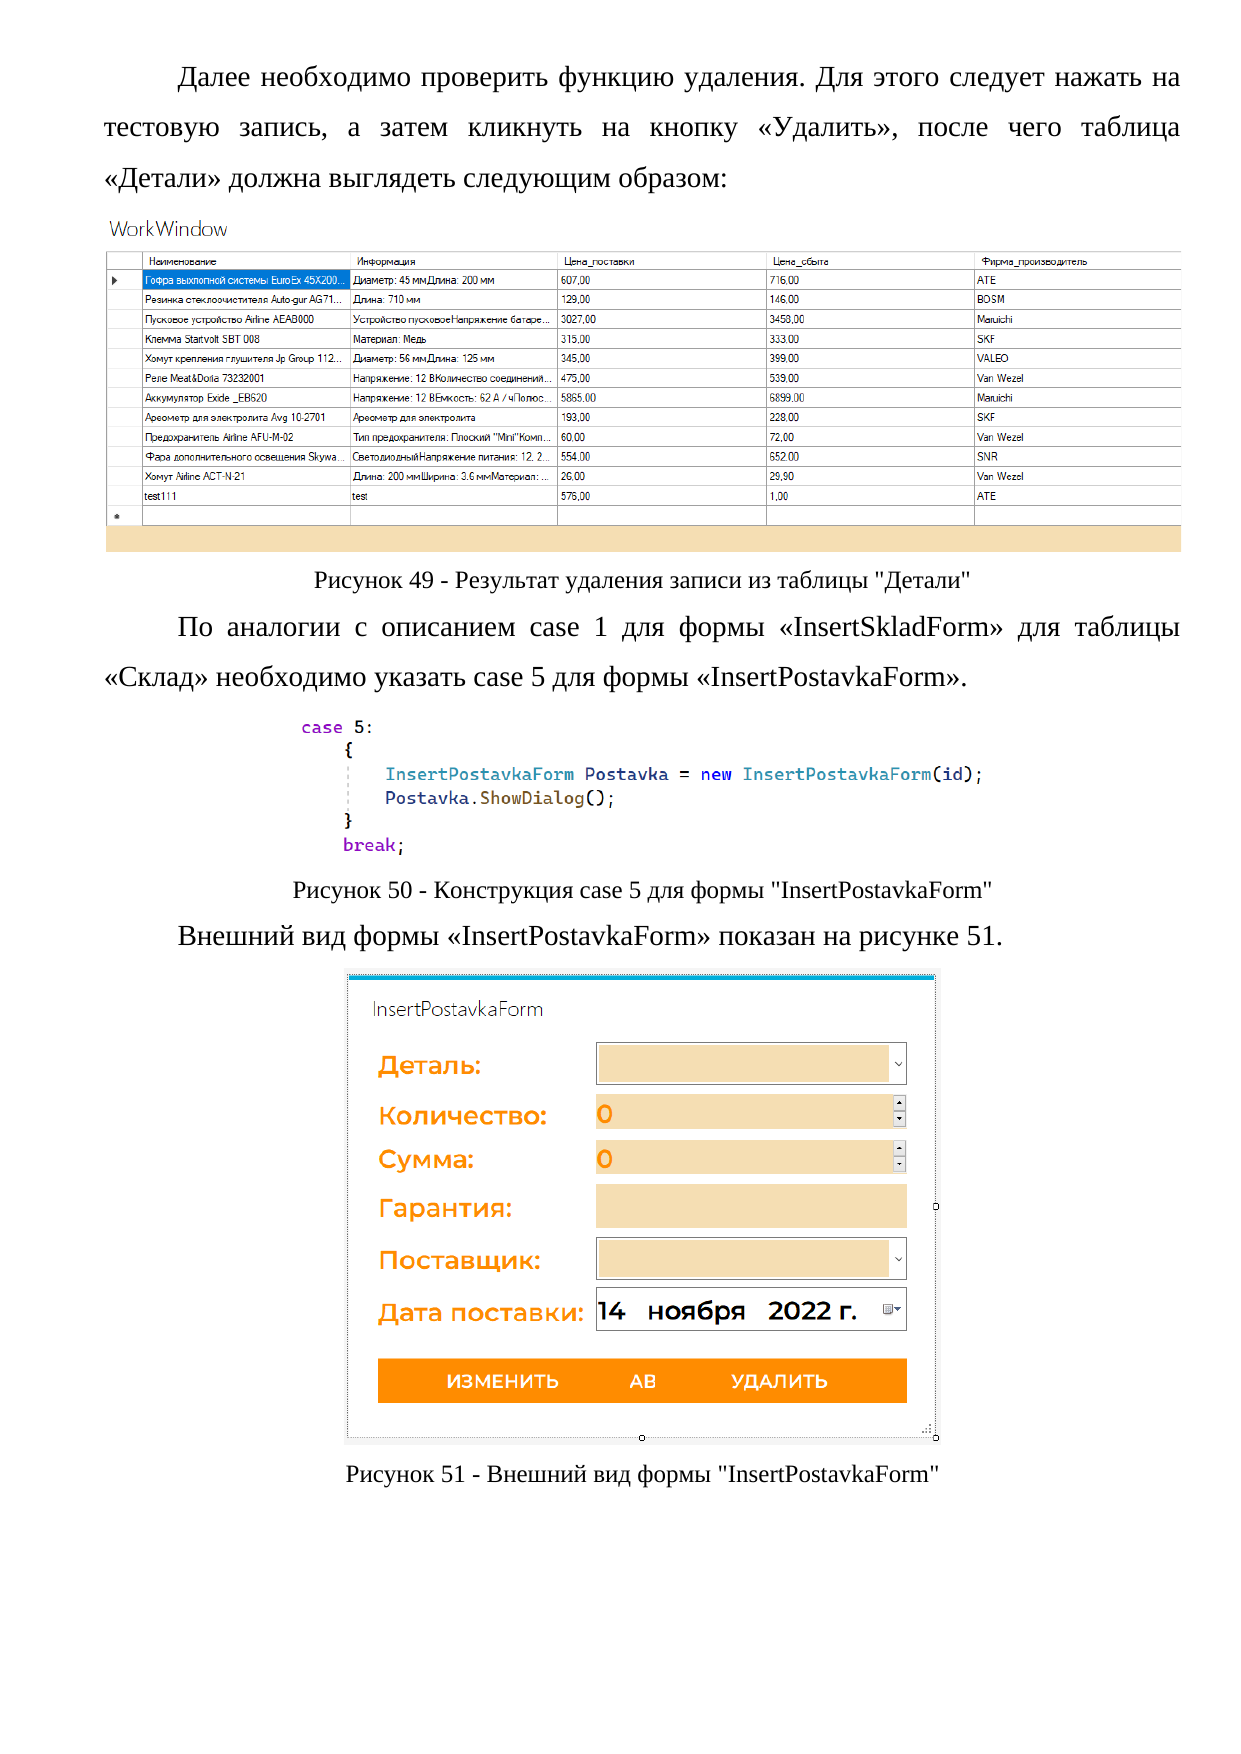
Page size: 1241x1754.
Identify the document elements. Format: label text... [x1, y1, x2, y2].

picture [103, 210, 1182, 552]
picture [298, 709, 987, 861]
picture [343, 968, 941, 1445]
text Рисунок 50 - Конструкция case 5 для формы "InsertPostavkaForm" [103, 875, 1181, 904]
text Рисунок 49 - Результат удаления записи из таблицы "Детали" [103, 566, 1181, 594]
text По аналогии с описанием case 1 для формы «InsertSkladForm» для таблицы «Склад» необходимо указать case 5 для формы «InsertPostavkaForm». [103, 609, 1181, 693]
text Внешний вид формы «InsertPostavkaForm» показан на рисунке 51. [103, 918, 1181, 952]
text Далее необходимо проверить функцию удаления. Для этого следует нажать на тестовую запись, а затем кликнуть на кнопку «Удалить», после чего таблица «Детали» должна выглядеть следующим образом: [103, 59, 1181, 193]
text Рисунок 51 - Внешний вид формы "InsertPostavkaForm" [103, 1459, 1181, 1488]
